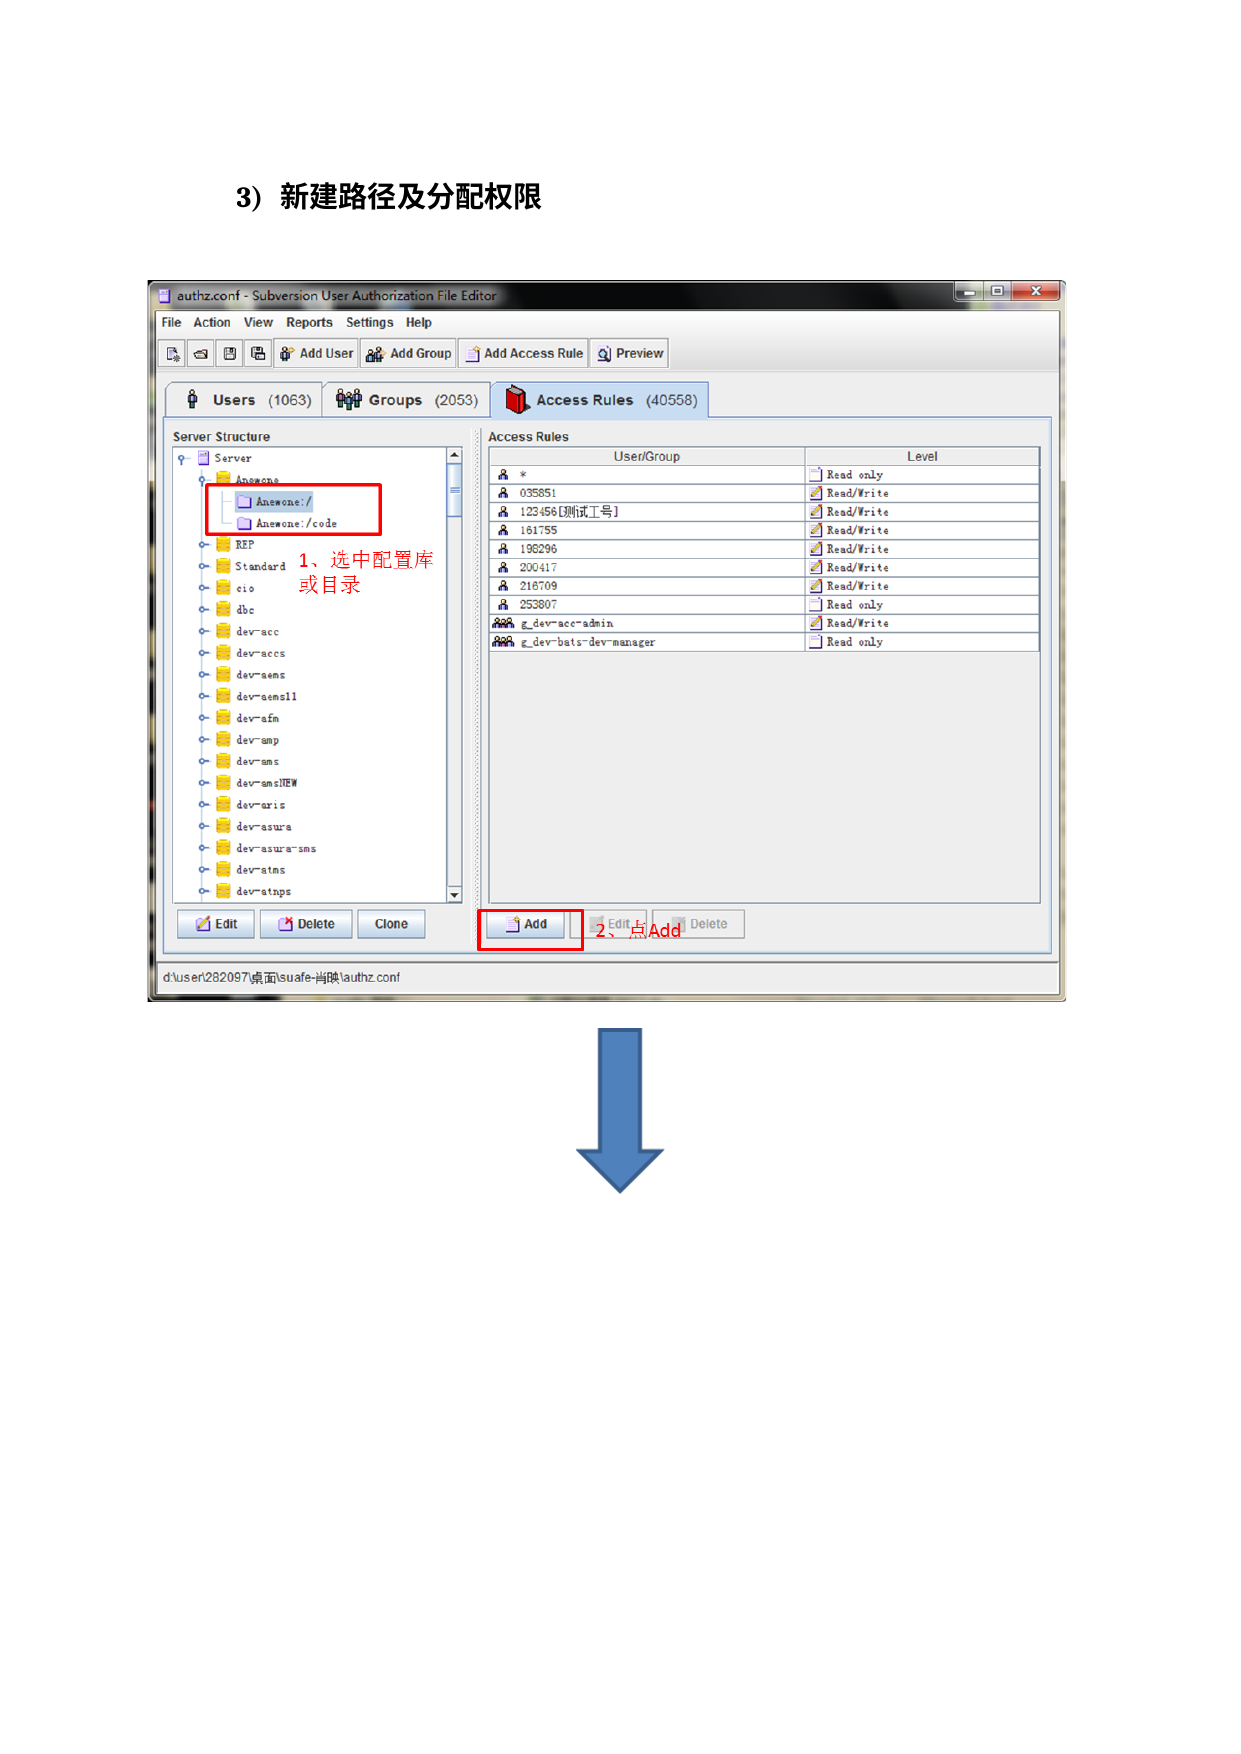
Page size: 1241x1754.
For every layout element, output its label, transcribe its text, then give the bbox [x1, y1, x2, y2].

picture [575, 1028, 665, 1194]
subtitle 新建路径及分配权限 [236, 162, 1093, 227]
picture [147, 280, 1067, 1002]
